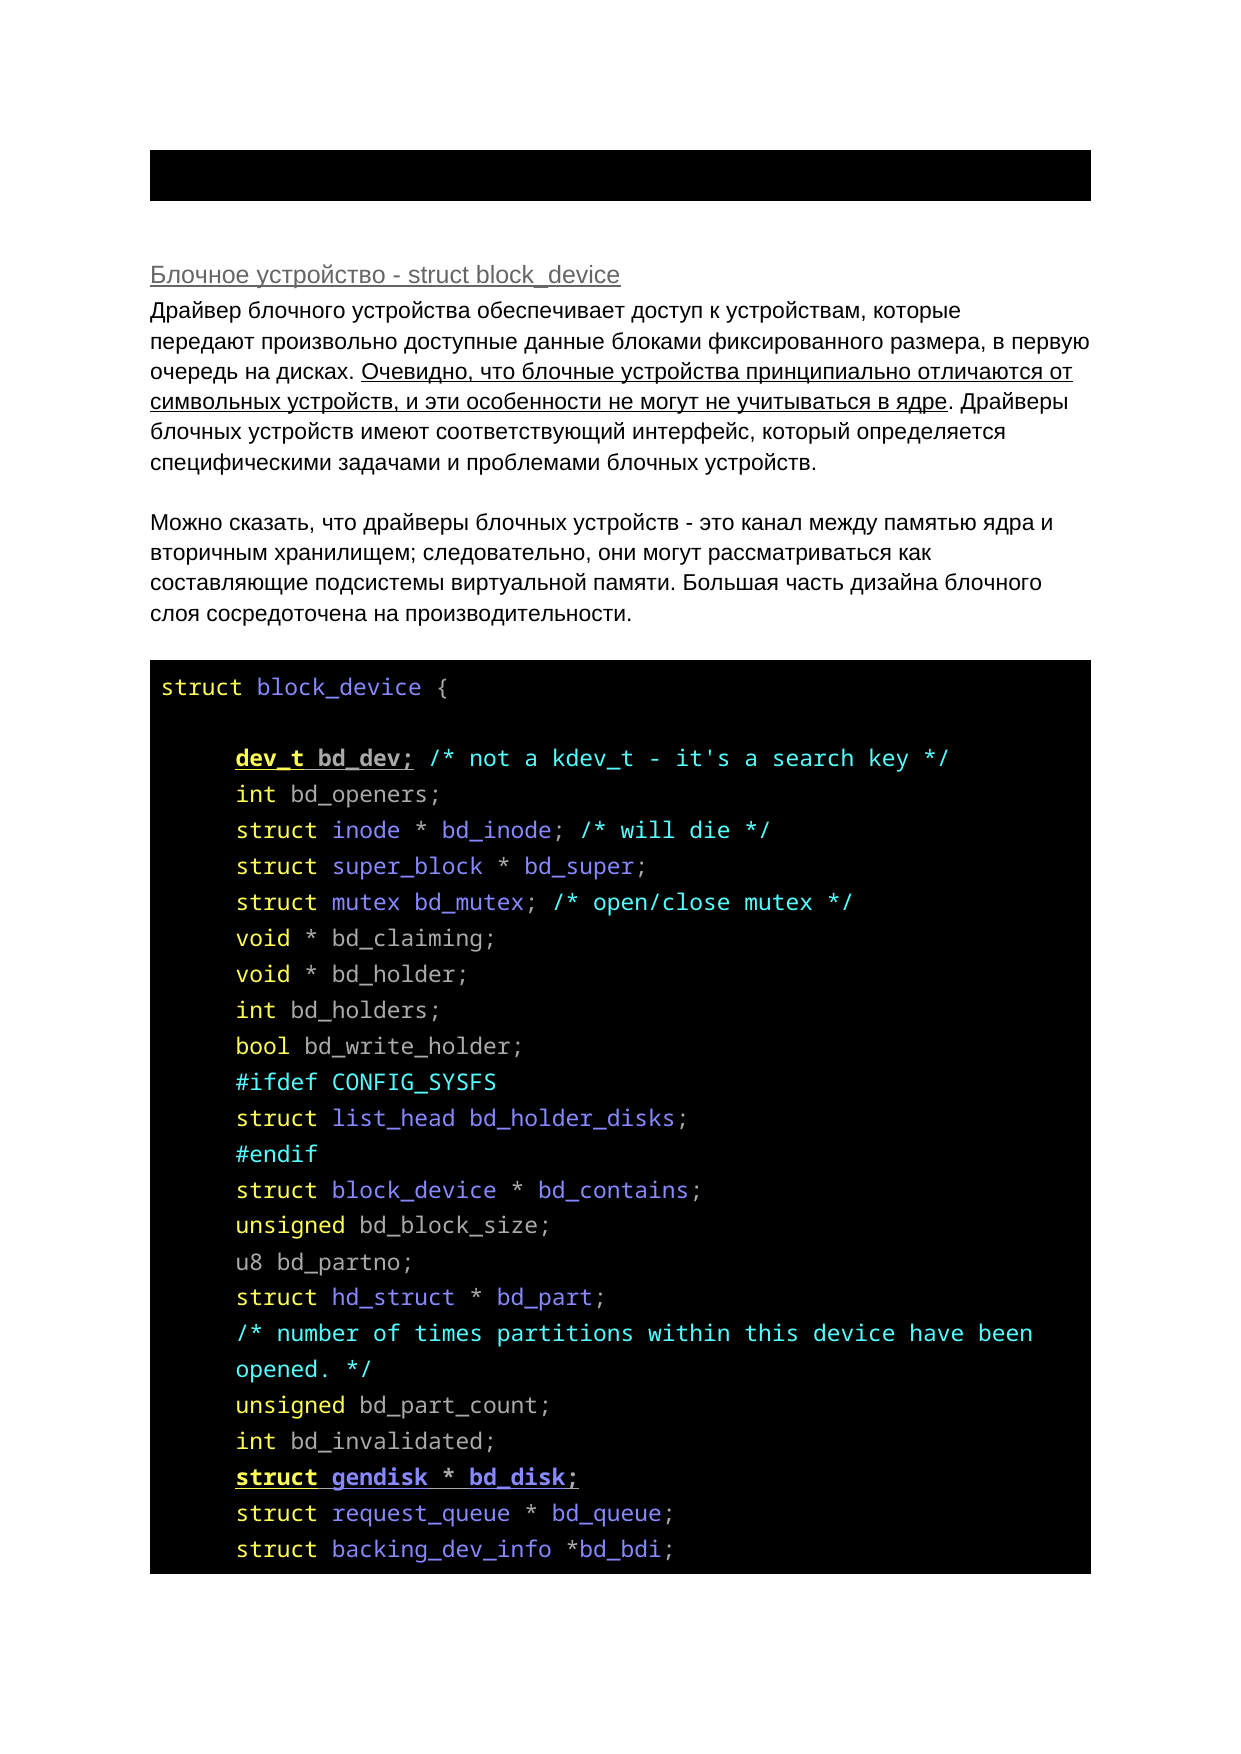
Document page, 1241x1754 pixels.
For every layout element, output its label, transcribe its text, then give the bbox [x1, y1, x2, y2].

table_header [150, 150, 1091, 201]
subtitle Блочное устройство - struct block_device [150, 260, 1090, 289]
text Можно сказать, что драйверы блочных устройств - это канал между памятью ядра и вторичным хранилищем; следовательно, они могут рассматриваться как составляющие подсистемы виртуальной памяти. Большая часть дизайна блочного слоя сосредоточена на производительности. [150, 509, 1090, 626]
text Драйвер блочного устройства обеспечивает доступ к устройствам, которые [150, 297, 1090, 324]
text символьных устройств, и эти особенности не могут не учитываться в ядре. Драйверы блочных устройств имеют соответствующий интерфейс, который определяется специфическими задачами и проблемами блочных устройств. [150, 388, 1090, 475]
text очередь на дисках. Очевидно, что блочные устройства принципиально отличаются от [150, 358, 1090, 384]
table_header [150, 660, 1091, 1574]
text передают произвольно доступные данные блоками фиксированного размера, в первую [150, 328, 1090, 354]
